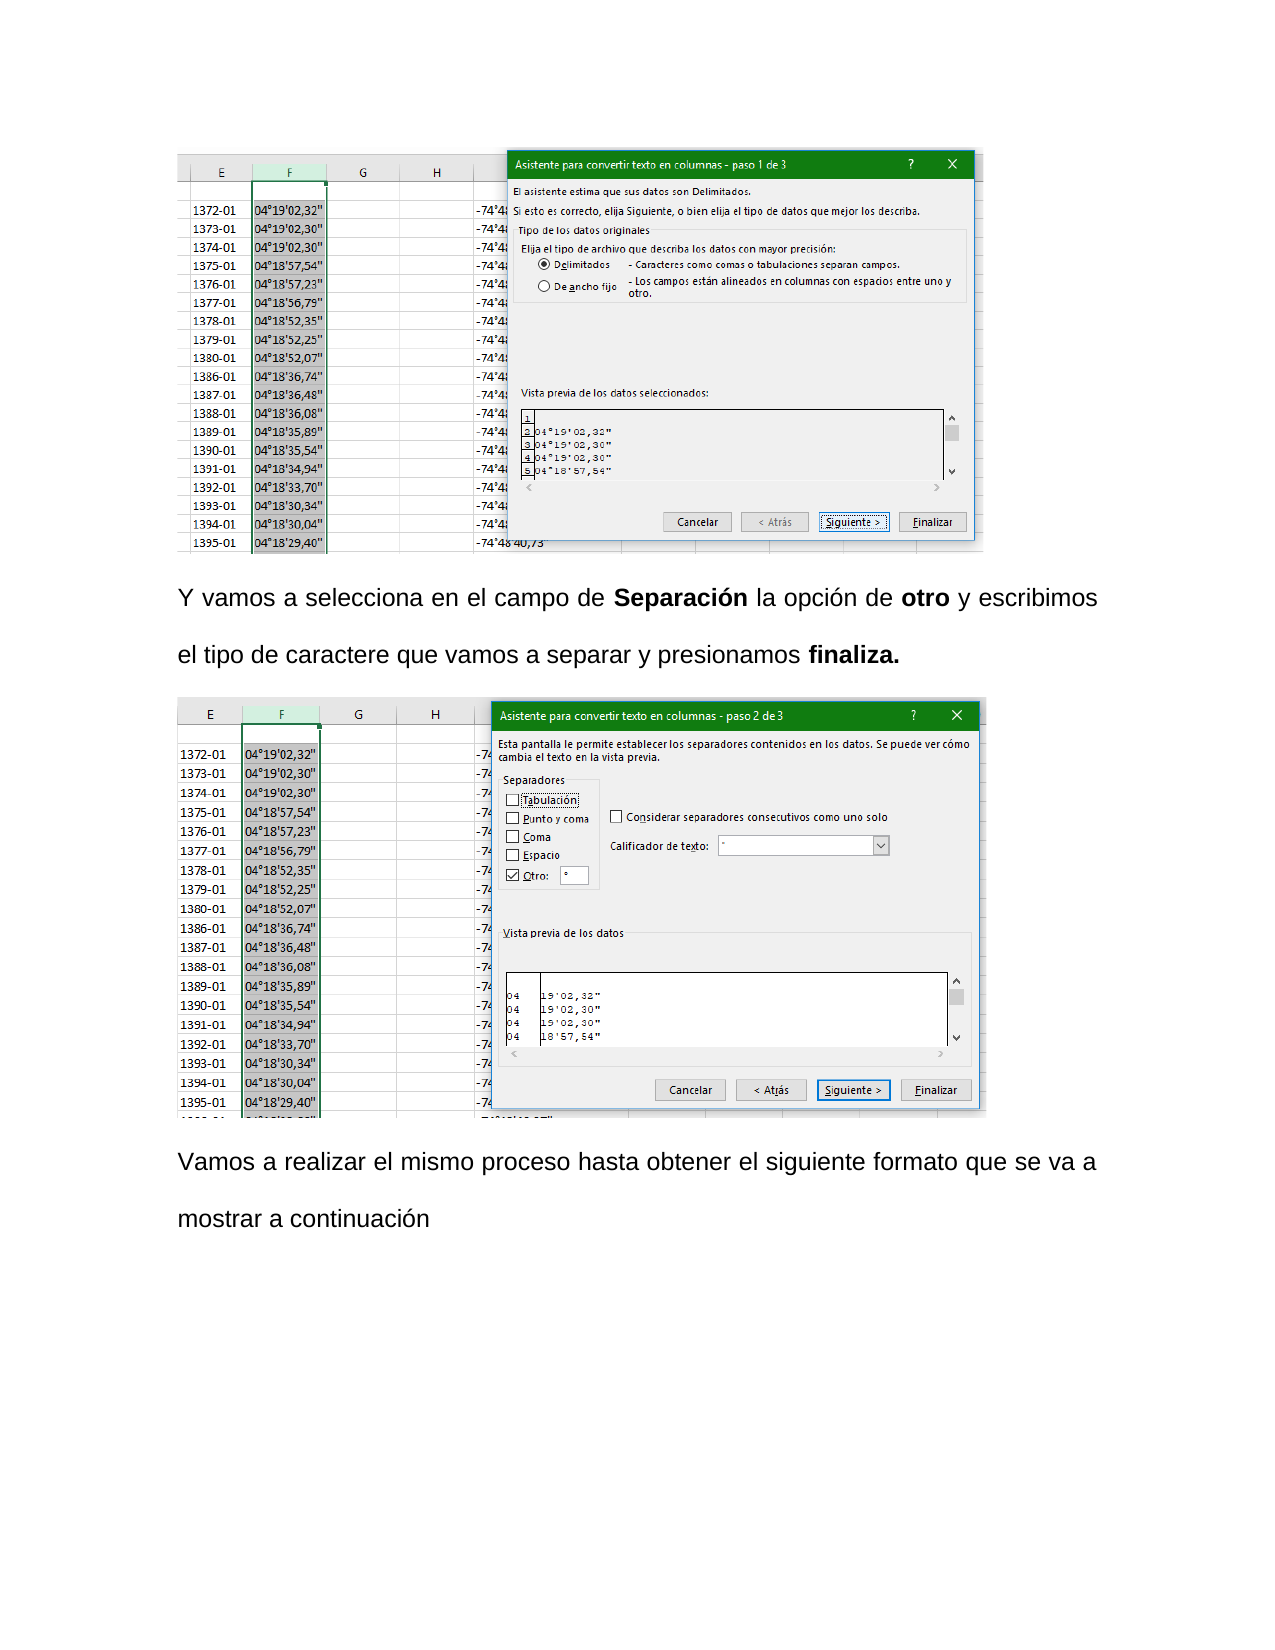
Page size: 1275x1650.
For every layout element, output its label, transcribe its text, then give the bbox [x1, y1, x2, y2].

picture [177, 147, 984, 554]
picture [177, 697, 987, 1118]
text Vamos a realizar el mismo proceso hasta obtener el siguiente formato que se va a mostrar a continuación [177, 1147, 1098, 1233]
text Y vamos a selecciona en el campo de Separación la opción de otro y escribimos el tipo de caractere que vamos a separar y presionamos finaliza. [177, 583, 1098, 669]
